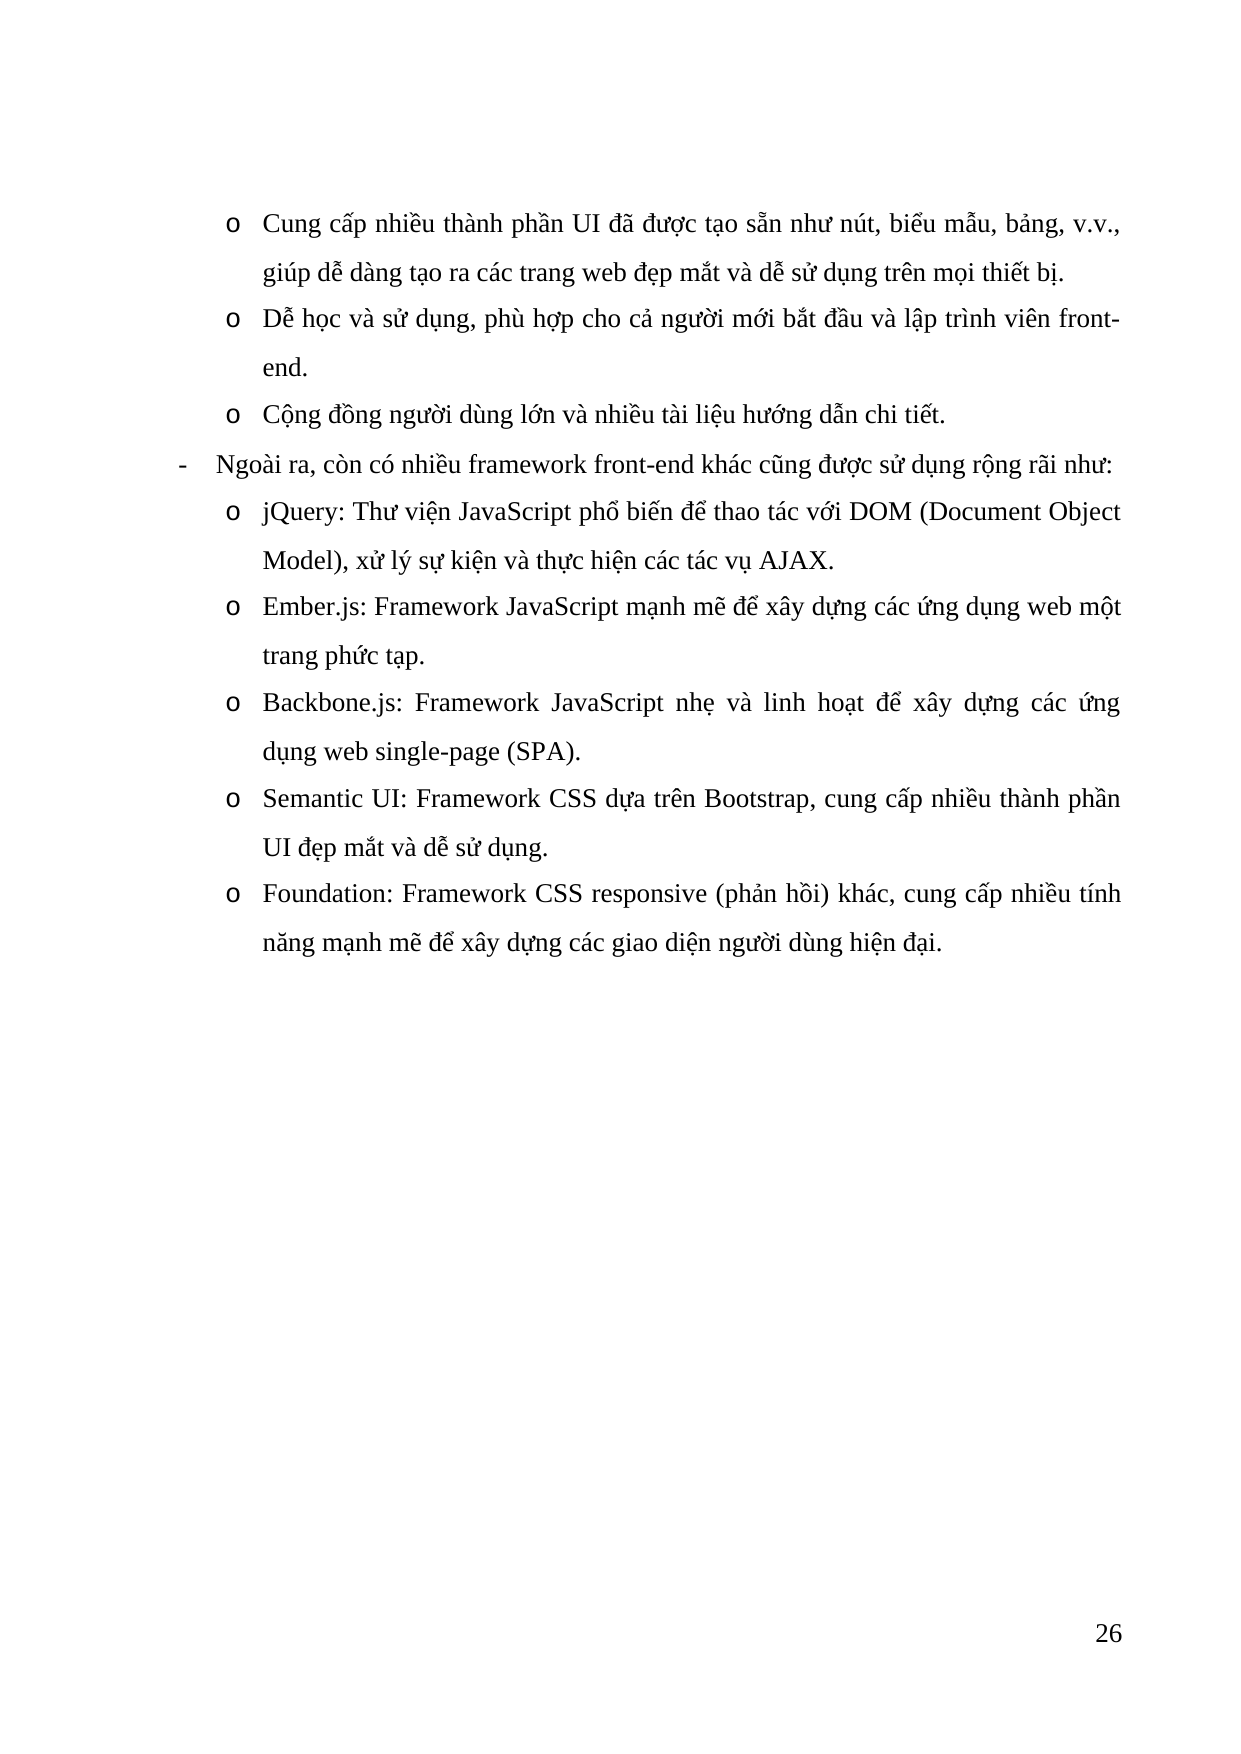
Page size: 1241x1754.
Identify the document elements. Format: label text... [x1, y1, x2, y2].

list Cộng đồng người dùng lớn và nhiều tài liệu hướng dẫn chi tiết. [225, 398, 1122, 431]
list Ember.js: Framework JavaScript mạnh mẽ để xây dựng các ứng dụng web một trang phức tạp. [225, 590, 1122, 671]
list jQuery: Thư viện JavaScript phổ biến để thao tác với DOM (Document Object Model), xử lý sự kiện và thực hiện các tác vụ AJAX. [225, 495, 1122, 575]
list Cung cấp nhiều thành phần UI đã được tạo sẵn như nút, biểu mẫu, bảng, v.v., giúp dễ dàng tạo ra các trang web đẹp mắt và dễ sử dụng trên mọi thiết bị. [225, 207, 1122, 287]
list Dễ học và sử dụng, phù hợp cho cả người mới bắt đầu và lập trình viên front-end. [225, 302, 1122, 382]
list Foundation: Framework CSS responsive (phản hồi) khác, cung cấp nhiều tính năng mạnh mẽ để xây dựng các giao diện người dùng hiện đại. [225, 877, 1122, 957]
list Ngoài ra, còn có nhiều framework front-end khác cũng được sử dụng rộng rãi như: [178, 448, 1122, 479]
list Semantic UI: Framework CSS dựa trên Bootstrap, cung cấp nhiều thành phần UI đẹp mắt và dễ sử dụng. [225, 782, 1122, 862]
list Backbone.js: Framework JavaScript nhẹ và linh hoạt để xây dựng các ứng dụng web single-page (SPA). [225, 686, 1122, 766]
